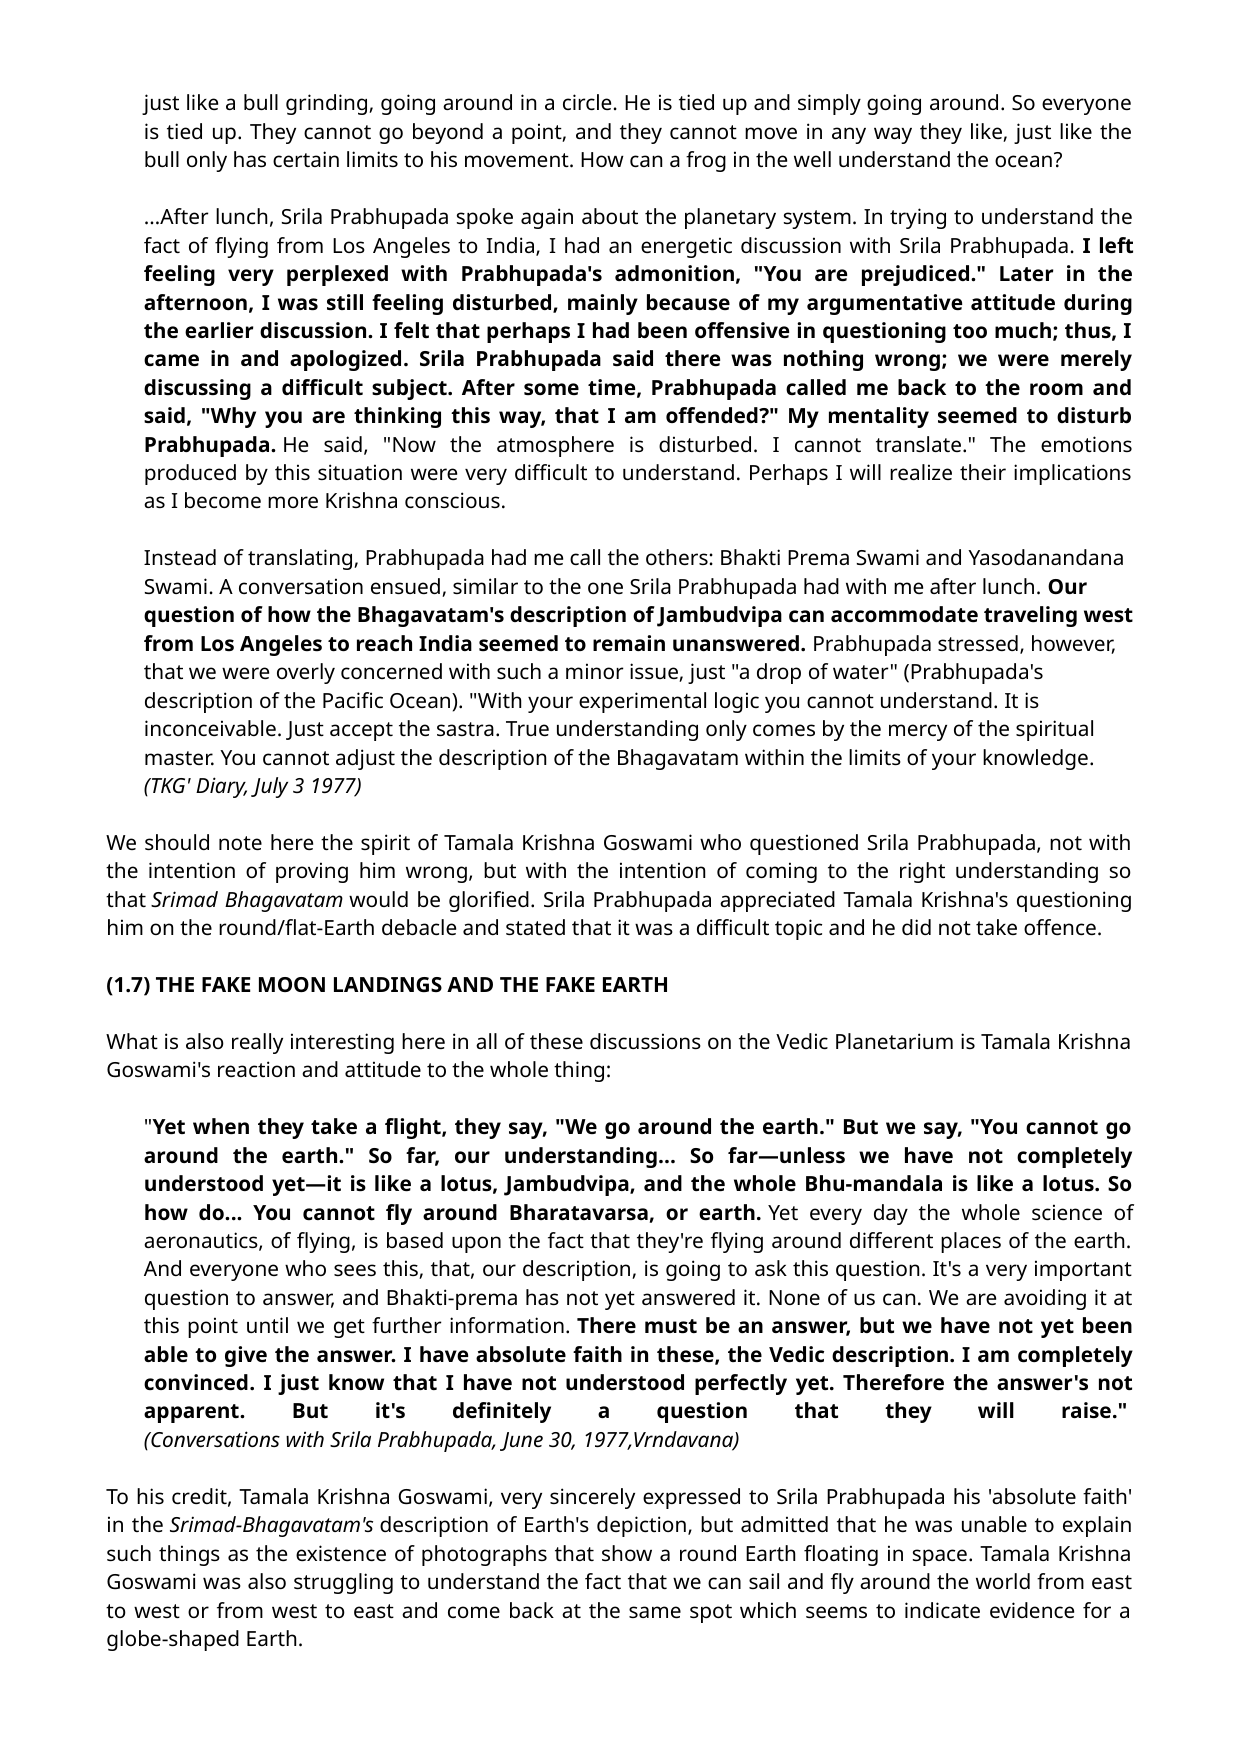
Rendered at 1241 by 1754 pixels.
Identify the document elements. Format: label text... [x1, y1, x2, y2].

text We should note here the spirit of Tamala Krishna Goswami who questioned Srila Prabhupada, not with the intention of proving him wrong, but with the intention of coming to the right understanding so that Srimad Bhagavatam would be glorified. Srila Prabhupada appreciated Tamala Krishna's questioning him on the round/flat-Earth debacle and stated that it was a difficult topic and he did not take offence. [106, 828, 1134, 942]
text Instead of translating, Prabhupada had me call the others: Bhakti Prema Swami and Yasodanandana Swami. A conversation ensued, similar to the one Srila Prabhupada had with me after lunch. Our question of how the Bhagavatam's description of Jambudvipa can accommodate traveling west from Los Angeles to reach India seemed to remain unanswered. Prabhupada stressed, however, that we were overly concerned with such a minor issue, just "a drop of water" (Prabhupada's description of the Pacific Ocean). "With your experimental logic you cannot understand. It is inconceivable. Just accept the sastra. True understanding only comes by the mercy of the spiritual master. You cannot adjust the description of the Bhagavatam within the limits of your knowledge. (TKG' Diary, July 3 1977) [144, 543, 1134, 799]
text …After lunch, Srila Prabhupada spoke again about the planetary system. In trying to understand the fact of flying from Los Angeles to India, I had an energetic discussion with Srila Prabhupada. I left feeling very perplexed with Prabhupada's admonition, "You are prejudiced." Later in the afternoon, I was still feeling disturbed, mainly because of my argumentative attitude during the earlier discussion. I felt that perhaps I had been offensive in questioning too much; thus, I came in and apologized. Srila Prabhupada said there was nothing wrong; we were merely discussing a difficult subject. After some time, Prabhupada called me back to the room and said, "Why you are thinking this way, that I am offended?" My mentality seemed to disturb Prabhupada. He said, "Now the atmosphere is disturbed. I cannot translate." The emotions produced by this situation were very difficult to understand. Perhaps I will realize their implications as I become more Krishna conscious. [144, 202, 1134, 515]
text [144, 88, 1134, 174]
text (1.7) THE FAKE MOON LANDINGS AND THE FAKE EARTH [106, 970, 1134, 998]
text "Yet when they take a flight, they say, "We go around the earth." But we say, "You cannot go around the earth." So far, our understanding... So far—unless we have not completely understood yet—it is like a lotus, Jambudvipa, and the whole Bhu-mandala is like a lotus. So how do... You cannot fly around Bharatavarsa, or earth. Yet every day the whole science of aeronautics, of flying, is based upon the fact that they're flying around different places of the earth. And everyone who sees this, that, our description, is going to ask this question. It's a very important question to answer, and Bhakti-prema has not yet answered it. None of us can. We are avoiding it at this point until we get further information. There must be an answer, but we have not yet been able to give the answer. I have absolute faith in these, the Vedic description. I am completely convinced. I just know that I have not understood perfectly yet. Therefore the answer's not apparent. But it's definitely a question that they will raise." (Conversations with Srila Prabhupada, June 30, 1977,Vrndavana) [144, 1112, 1134, 1453]
text What is also really interesting here in all of these discussions on the Vedic Planetarium is Tamala Krishna Goswami's reaction and attitude to the whole thing: [106, 1027, 1134, 1084]
text To his credit, Tamala Krishna Goswami, very sincerely expressed to Srila Prabhupada his 'absolute faith' in the Srimad-Bhagavatam's description of Earth's depiction, but admitted that he was unable to explain such things as the existence of photographs that show a round Earth floating in space. Tamala Krishna Goswami was also struggling to understand the fact that we can sail and fly around the world from east to west or from west to east and come back at the same spot which seems to indicate evidence for a globe-shaped Earth. [106, 1482, 1134, 1653]
